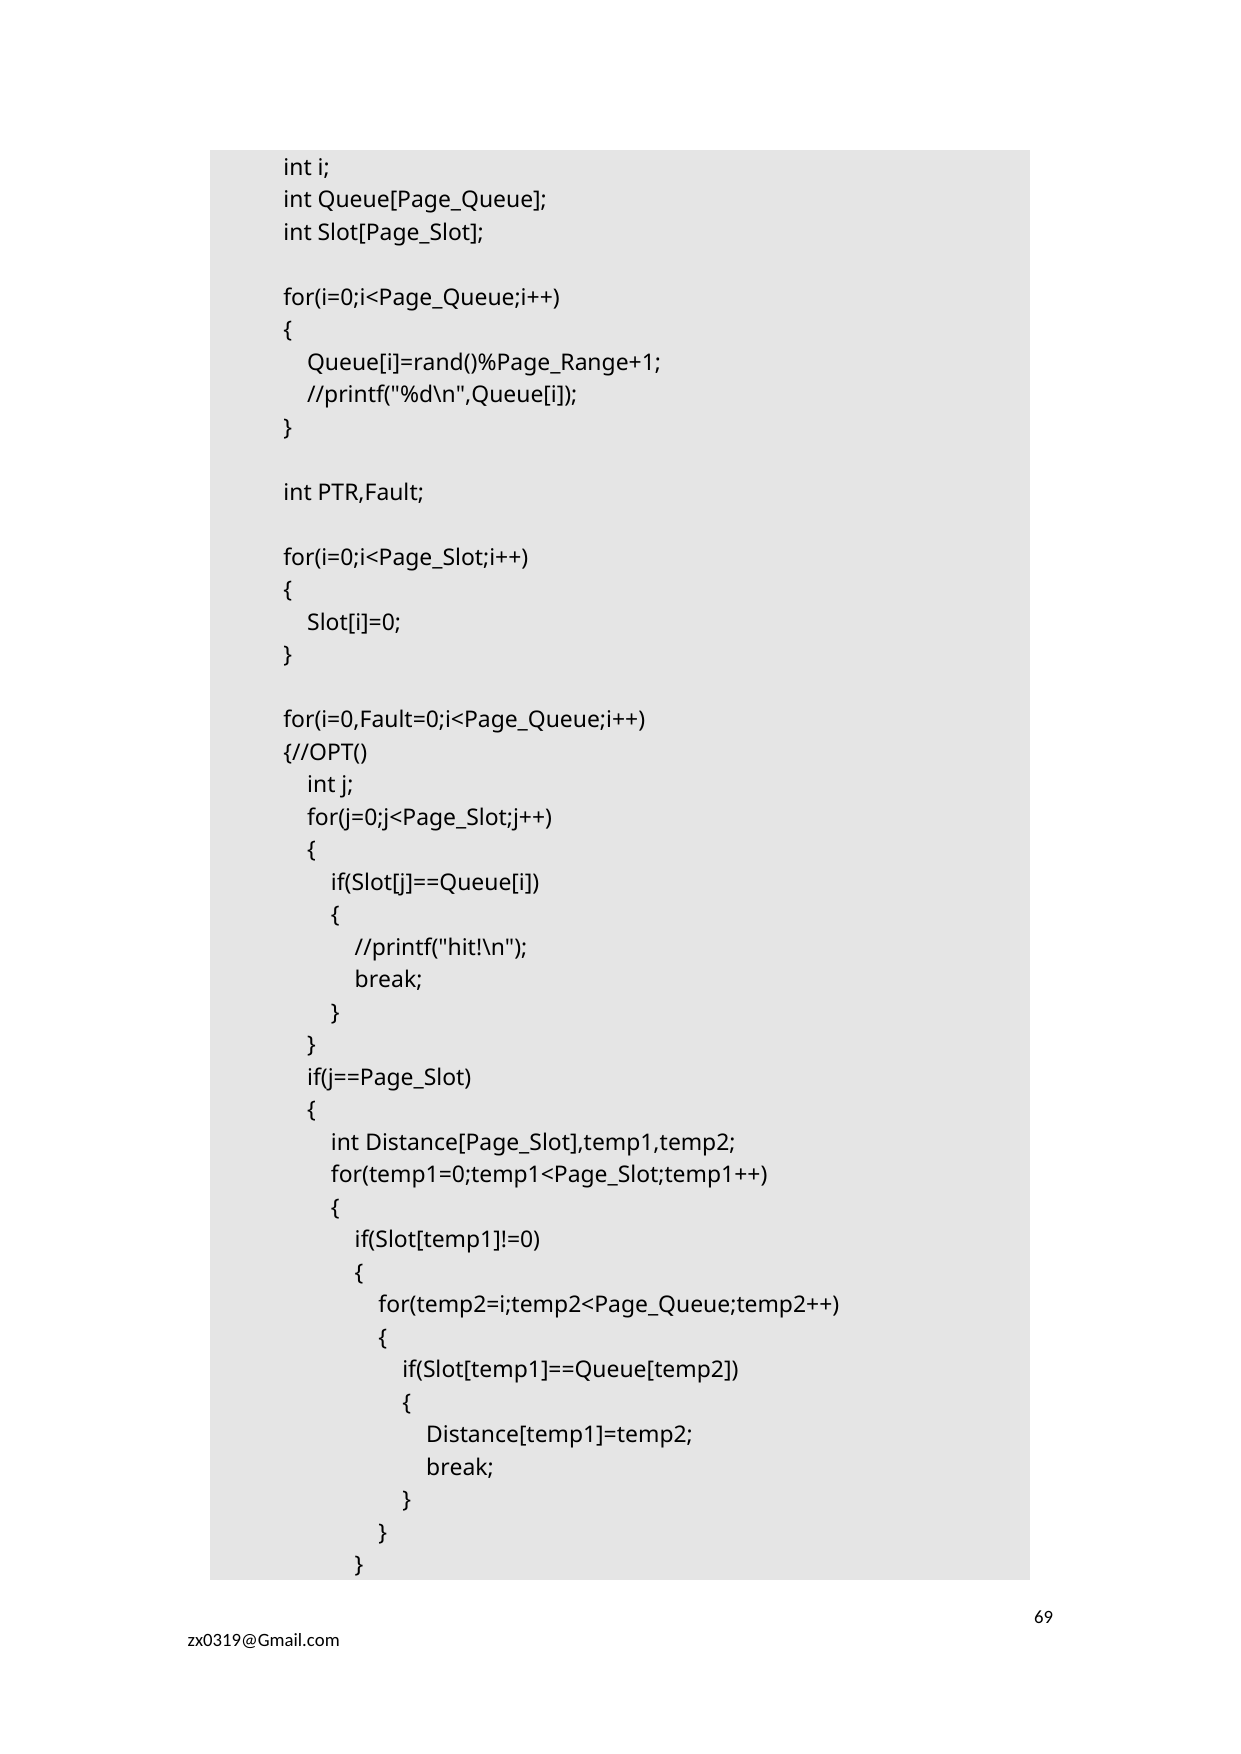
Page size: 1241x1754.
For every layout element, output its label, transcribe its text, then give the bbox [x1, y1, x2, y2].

text } [210, 1515, 1030, 1547]
text for(j=0;j<Page_Slot;j++) [210, 800, 1030, 832]
text int j; [210, 767, 1030, 800]
text //printf("%d\n",Queue[i]); [210, 377, 1030, 410]
text for(i=0;i<Page_Queue;i++) [210, 280, 1030, 312]
text int Queue[Page_Queue]; [210, 182, 1030, 215]
text int Distance[Page_Slot],temp1,temp2; [210, 1125, 1030, 1157]
text } [210, 1482, 1030, 1515]
text { [210, 1385, 1030, 1417]
text if(Slot[j]==Queue[i]) [210, 865, 1030, 897]
text for(temp1=0;temp1<Page_Slot;temp1++) [210, 1157, 1030, 1190]
text Distance[temp1]=temp2; [210, 1417, 1030, 1450]
text } [210, 637, 1030, 670]
text { [210, 897, 1030, 930]
text { [210, 312, 1030, 345]
text { [210, 1190, 1030, 1222]
text Queue[i]=rand()%Page_Range+1; [210, 345, 1030, 377]
text { [210, 832, 1030, 865]
text } [210, 410, 1030, 442]
text if(Slot[temp1]!=0) [210, 1222, 1030, 1255]
text for(temp2=i;temp2<Page_Queue;temp2++) [210, 1287, 1030, 1320]
text //printf("hit!\n"); [210, 930, 1030, 962]
text if(Slot[temp1]==Queue[temp2]) [210, 1352, 1030, 1385]
text break; [210, 962, 1030, 995]
text int Slot[Page_Slot]; [210, 215, 1030, 247]
text int i; [210, 150, 1030, 182]
text { [210, 572, 1030, 605]
text } [210, 995, 1030, 1027]
text int PTR,Fault; [210, 475, 1030, 507]
text for(i=0,Fault=0;i<Page_Queue;i++) [210, 702, 1030, 735]
text for(i=0;i<Page_Slot;i++) [210, 540, 1030, 572]
text {//OPT() [210, 735, 1030, 767]
text { [210, 1092, 1030, 1125]
text { [210, 1320, 1030, 1352]
text } [210, 1547, 1030, 1580]
text { [210, 1255, 1030, 1287]
text } [210, 1027, 1030, 1060]
text break; [210, 1450, 1030, 1482]
text if(j==Page_Slot) [210, 1060, 1030, 1092]
text Slot[i]=0; [210, 605, 1030, 637]
